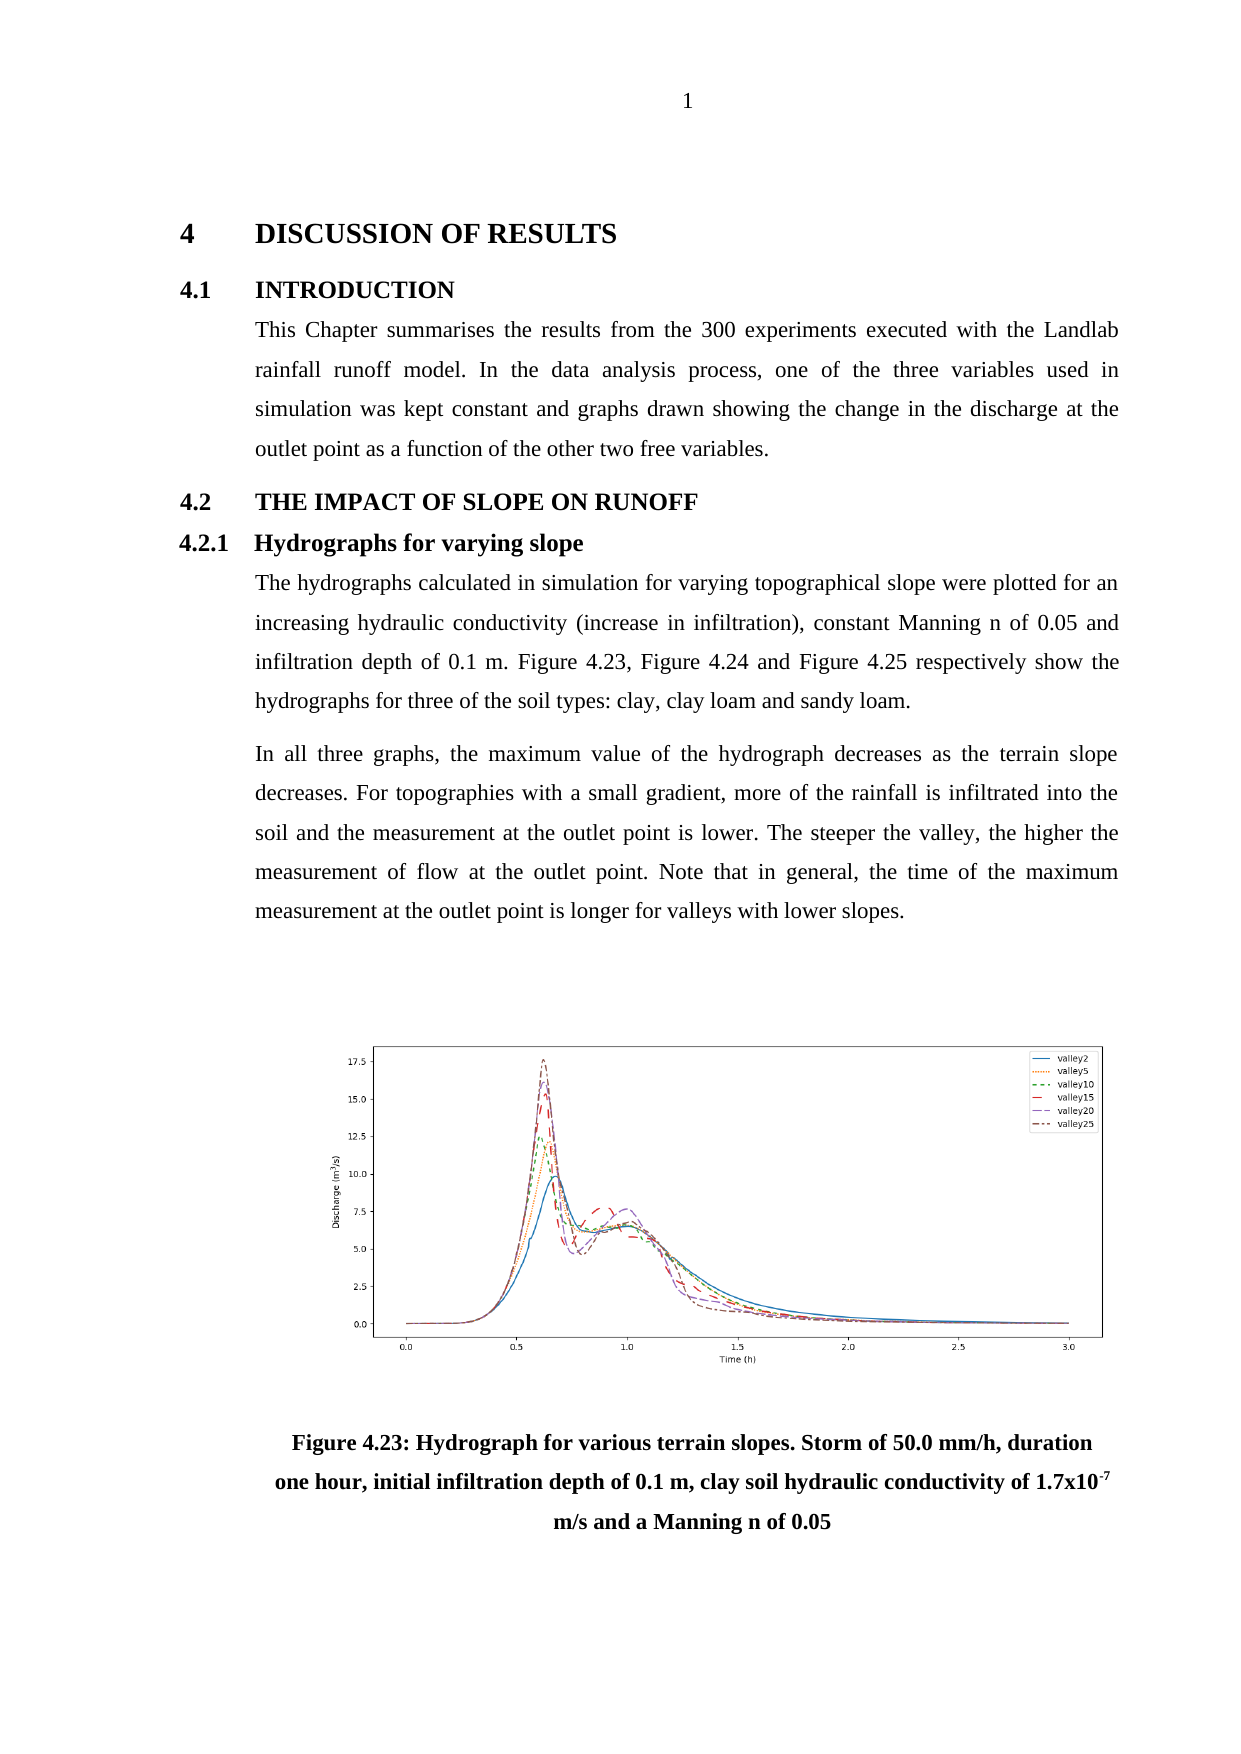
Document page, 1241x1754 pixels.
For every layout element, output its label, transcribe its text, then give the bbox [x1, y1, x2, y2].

subtitle Introduction [180, 275, 1120, 304]
subtitle The impact of slope on runoff [180, 487, 1120, 515]
text This Chapter summarises the results from the 300 experiments executed with the Landlab rainfall runoff model. In the data analysis process, one of the three variables used in simulation was kept constant and graphs drawn showing the change in the discharge at the outlet point as a function of the other two free variables. [255, 316, 1120, 461]
subtitle DISCUSSION OF RESULTS [180, 216, 1120, 250]
subtitle Hydrographs for varying slope [179, 528, 1120, 557]
picture [255, 1001, 1196, 1378]
text In all three graphs, the maximum value of the hydrograph decreases as the terrain slope decreases. For topographies with a small gradient, more of the rainfall is infiltrated into the soil and the measurement at the outlet point is lower. The steeper the valley, the higher the measurement of flow at the outlet point. Note that in general, the time of the maximum measurement at the outlet point is longer for valleys with lower slopes. [255, 739, 1120, 924]
